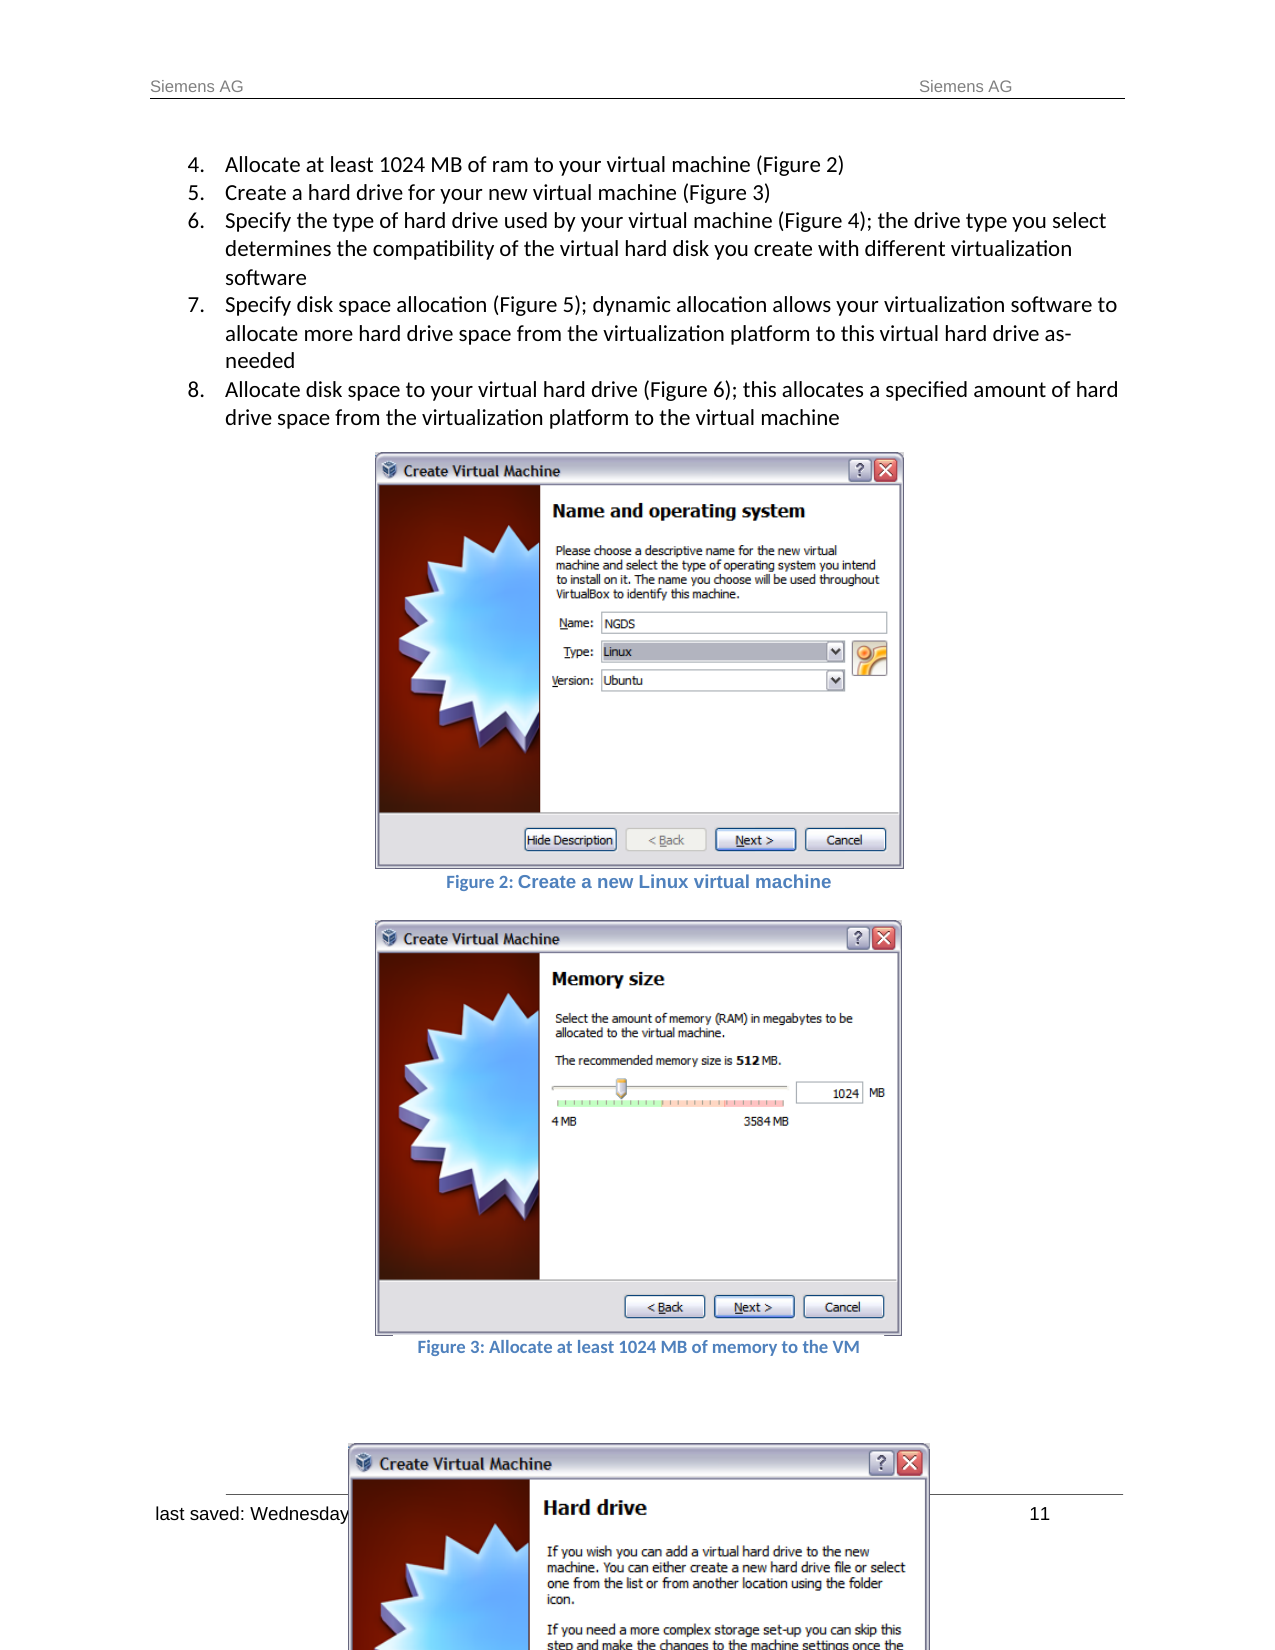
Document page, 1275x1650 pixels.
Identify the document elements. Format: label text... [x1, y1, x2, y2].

picture [375, 920, 902, 1336]
list Allocate disk space to your virtual hard drive (Figure 6); this allocates a specified amount of hard drive space from the virtualization platform to the virtual machine [187, 375, 1125, 431]
picture [375, 452, 904, 869]
list Create a hard drive for your new virtual machine (Figure 3) [187, 178, 1125, 207]
list Allocate at least 1024 MB of ram to your virtual machine (Figure 2) [187, 151, 1125, 178]
picture [348, 1443, 930, 1650]
list Specify disk space allocation (Figure 5); dynamic allocation allows your virtualization software to allocate more hard drive space from the virtualization platform to this virtual hard drive as-needed [187, 291, 1125, 375]
list Specify the type of hard drive used by your virtual machine (Figure 4); the drive type you select determines the compatibility of the virtual hard disk you create with different virtualization software [187, 207, 1125, 291]
